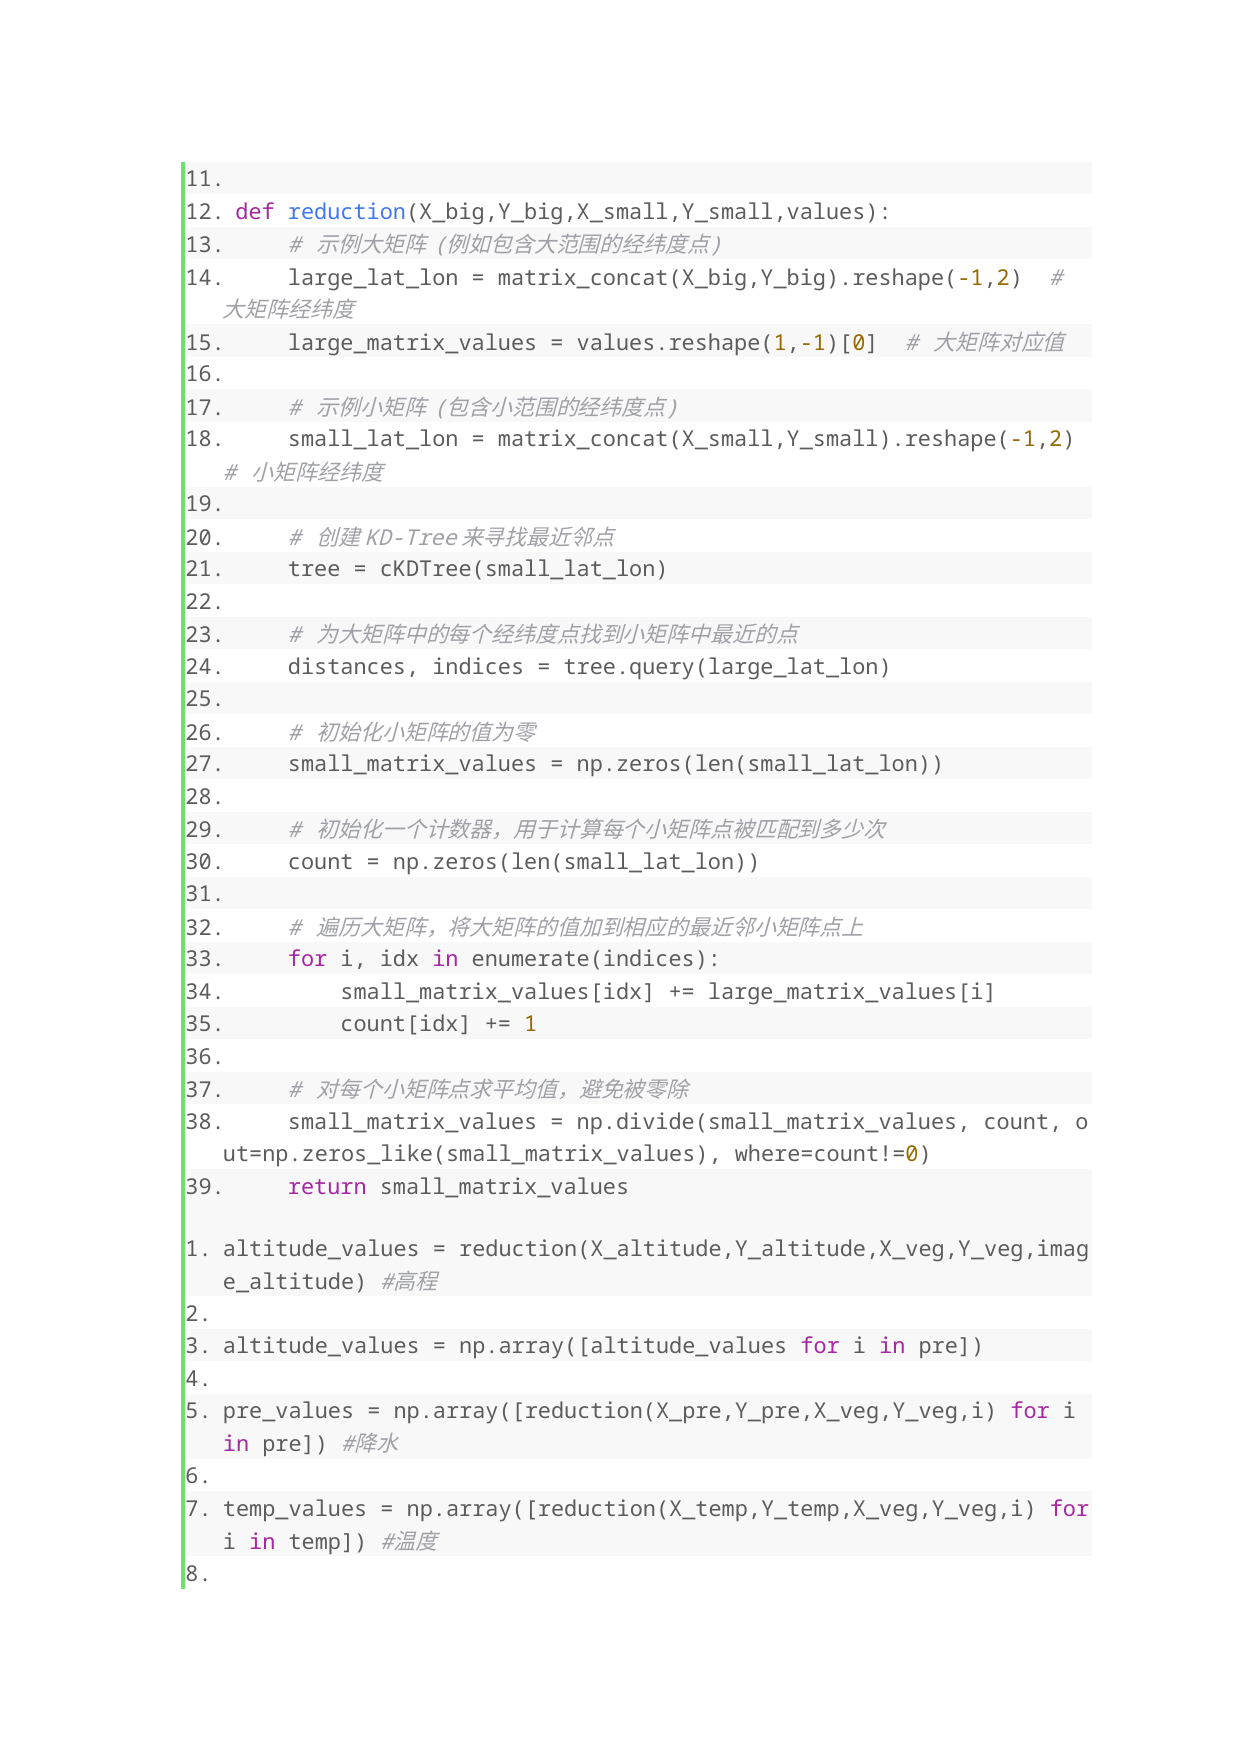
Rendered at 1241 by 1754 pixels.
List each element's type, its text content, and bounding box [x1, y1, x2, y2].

list # 对每个小矩阵点求平均值，避免被零除 [185, 1072, 1092, 1104]
list # 示例小矩阵 (包含小范围的经纬度点) [185, 389, 1092, 422]
list # 遍历大矩阵，将大矩阵的值加到相应的最近邻小矩阵点上 [185, 909, 1092, 942]
list def reduction(X_big,Y_big,X_small,Y_small,values): [185, 194, 1092, 227]
list return small_matrix_values [185, 1169, 1092, 1202]
list small_matrix_values = np.zeros(len(small_lat_lon)) [185, 747, 1092, 779]
list count[idx] += 1 [185, 1007, 1092, 1039]
list small_matrix_values[idx] += large_matrix_values[i] [185, 974, 1092, 1007]
list # 示例大矩阵 (例如包含大范围的经纬度点) [185, 227, 1092, 259]
list large_lat_lon = matrix_concat(X_big,Y_big).reshape(-1,2) # 大矩阵经纬度 [185, 259, 1092, 324]
list for i, idx in enumerate(indices): [185, 942, 1092, 974]
list small_lat_lon = matrix_concat(X_small,Y_small).reshape(-1,2) # 小矩阵经纬度 [185, 422, 1092, 487]
list small_matrix_values = np.divide(small_matrix_values, count, out=np.zeros_like(small_matrix_values), where=count!=0) [185, 1104, 1092, 1169]
list # 创建KD-Tree来寻找最近邻点 [185, 519, 1092, 552]
list altitude_values = np.array([altitude_values for i in pre]) [185, 1329, 1092, 1361]
list # 初始化小矩阵的值为零 [185, 714, 1092, 747]
list distances, indices = tree.query(large_lat_lon) [185, 649, 1092, 682]
list tree = cKDTree(small_lat_lon) [185, 552, 1092, 584]
list temp_values = np.array([reduction(X_temp,Y_temp,X_veg,Y_veg,i) for i in temp]) #温度 [185, 1491, 1092, 1556]
list pre_values = np.array([reduction(X_pre,Y_pre,X_veg,Y_veg,i) for i in pre]) #降水 [185, 1394, 1092, 1459]
list large_matrix_values = values.reshape(1,-1)[0] # 大矩阵对应值 [185, 324, 1092, 357]
list # 为大矩阵中的每个经纬度点找到小矩阵中最近的点 [185, 617, 1092, 649]
list altitude_values = reduction(X_altitude,Y_altitude,X_veg,Y_veg,image_altitude) #高程 [185, 1231, 1092, 1296]
list count = np.zeros(len(small_lat_lon)) [185, 844, 1092, 877]
list # 初始化一个计数器，用于计算每个小矩阵点被匹配到多少次 [185, 812, 1092, 844]
